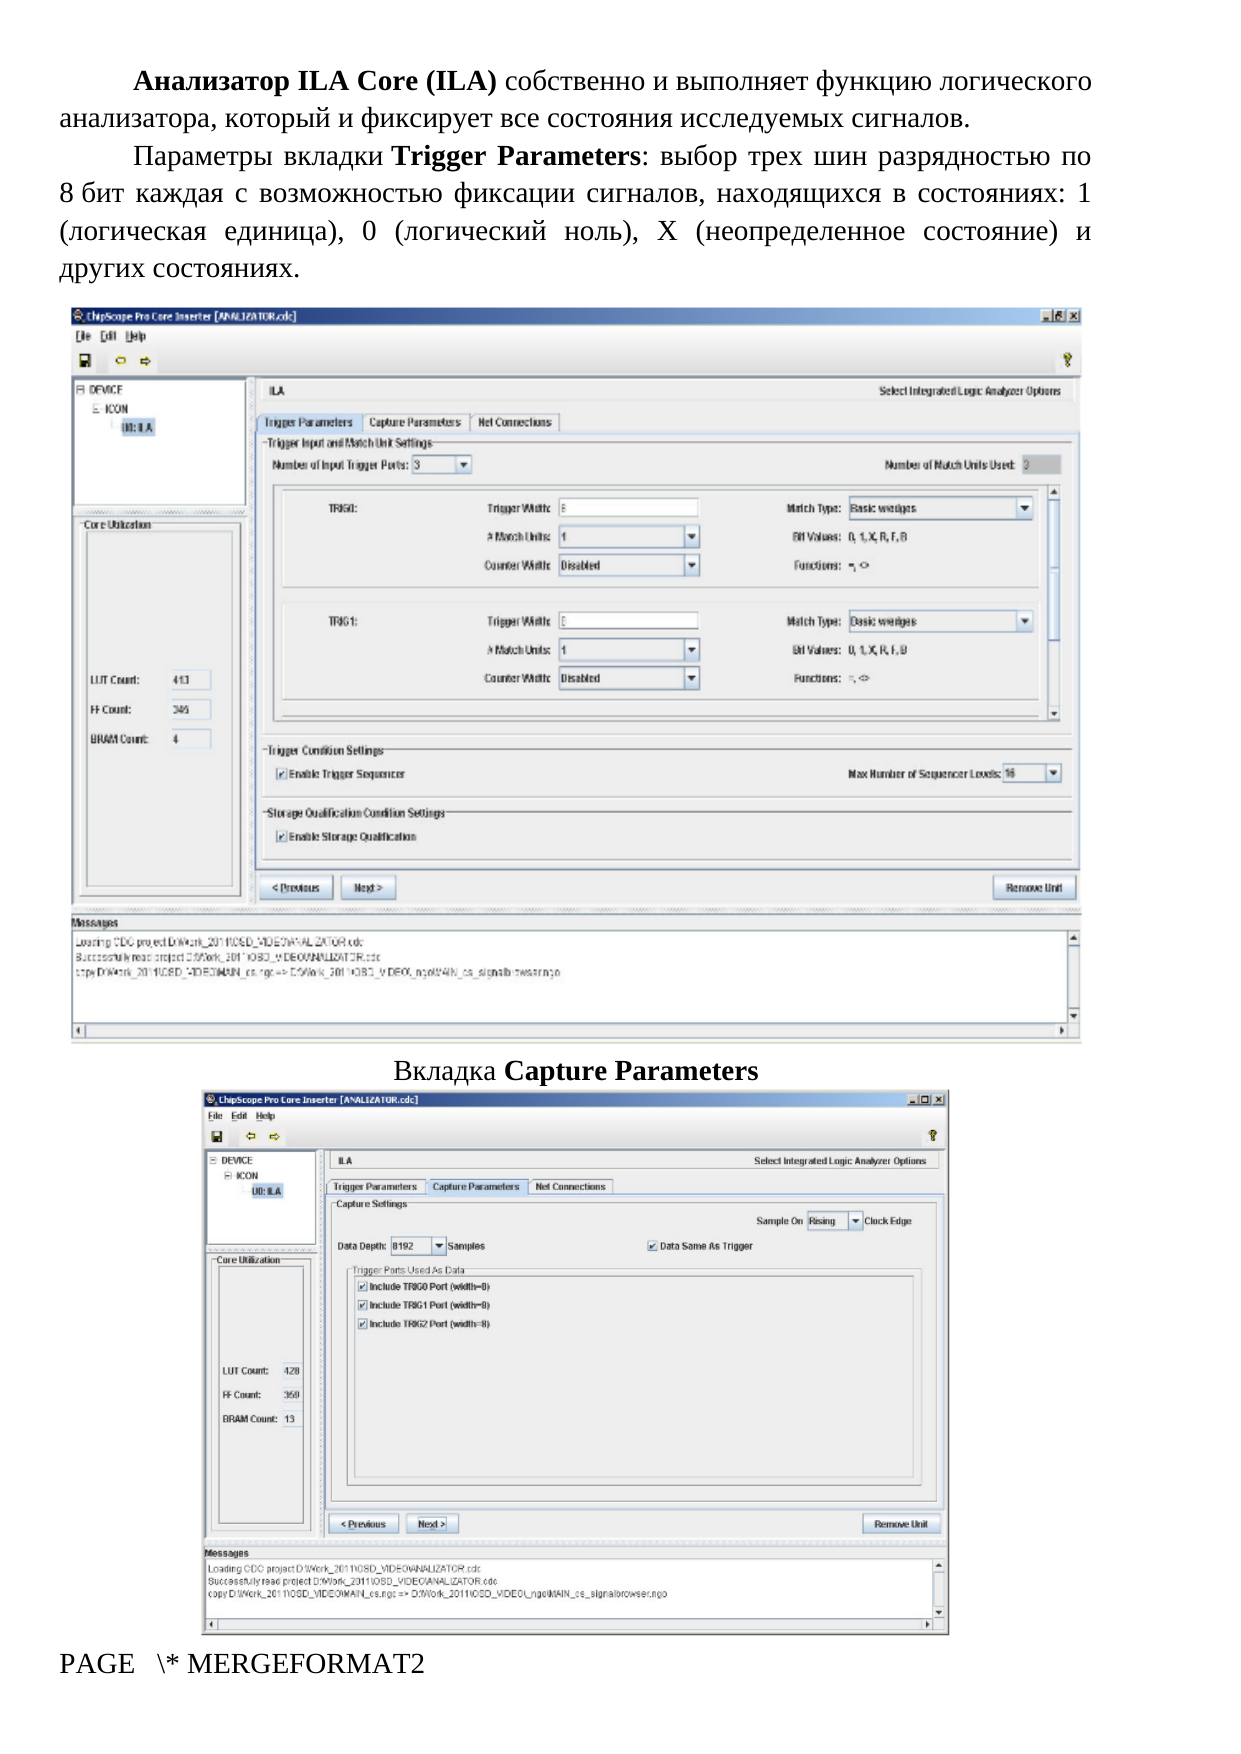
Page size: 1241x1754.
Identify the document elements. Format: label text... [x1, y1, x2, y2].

picture [65, 303, 1087, 1049]
text Вкладка Capture Parameters [59, 1049, 1092, 1086]
text Анализатор ILA Core (ILA) собственно и выполняет функцию логического анализатора, который и фиксирует все состояния исследуемых сигналов. [59, 59, 1092, 134]
text Параметры вкладки Trigger Parameters: выбор трех шин разрядностью по 8 бит каждая с возможностью фиксации сигналов, находящихся в состояниях: 1 (логическая единица), 0 (логический ноль), X (неопределенное состояние) и других состояниях. [59, 134, 1092, 284]
picture [199, 1086, 953, 1639]
